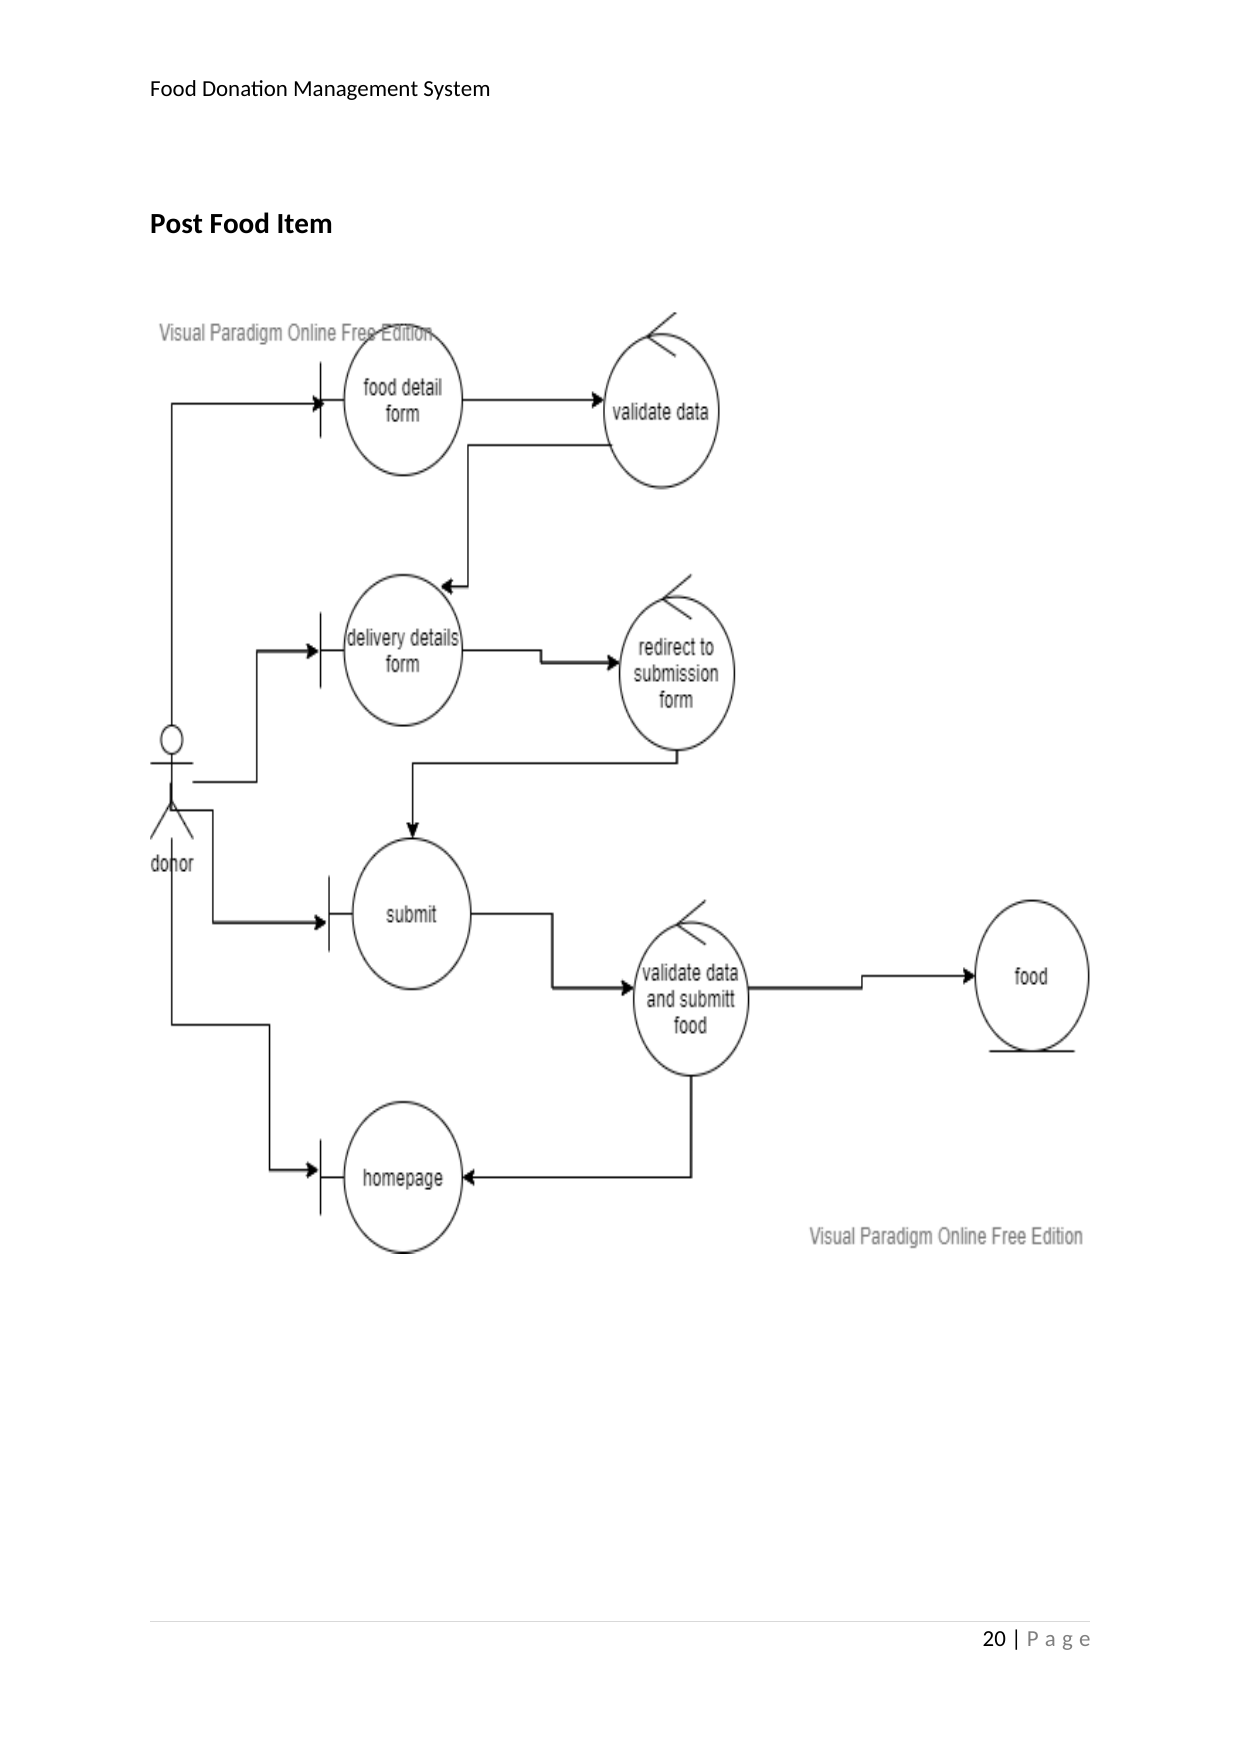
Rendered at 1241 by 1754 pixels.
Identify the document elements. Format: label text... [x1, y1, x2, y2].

text Post Food Item [150, 205, 1090, 241]
picture [150, 312, 1091, 1254]
